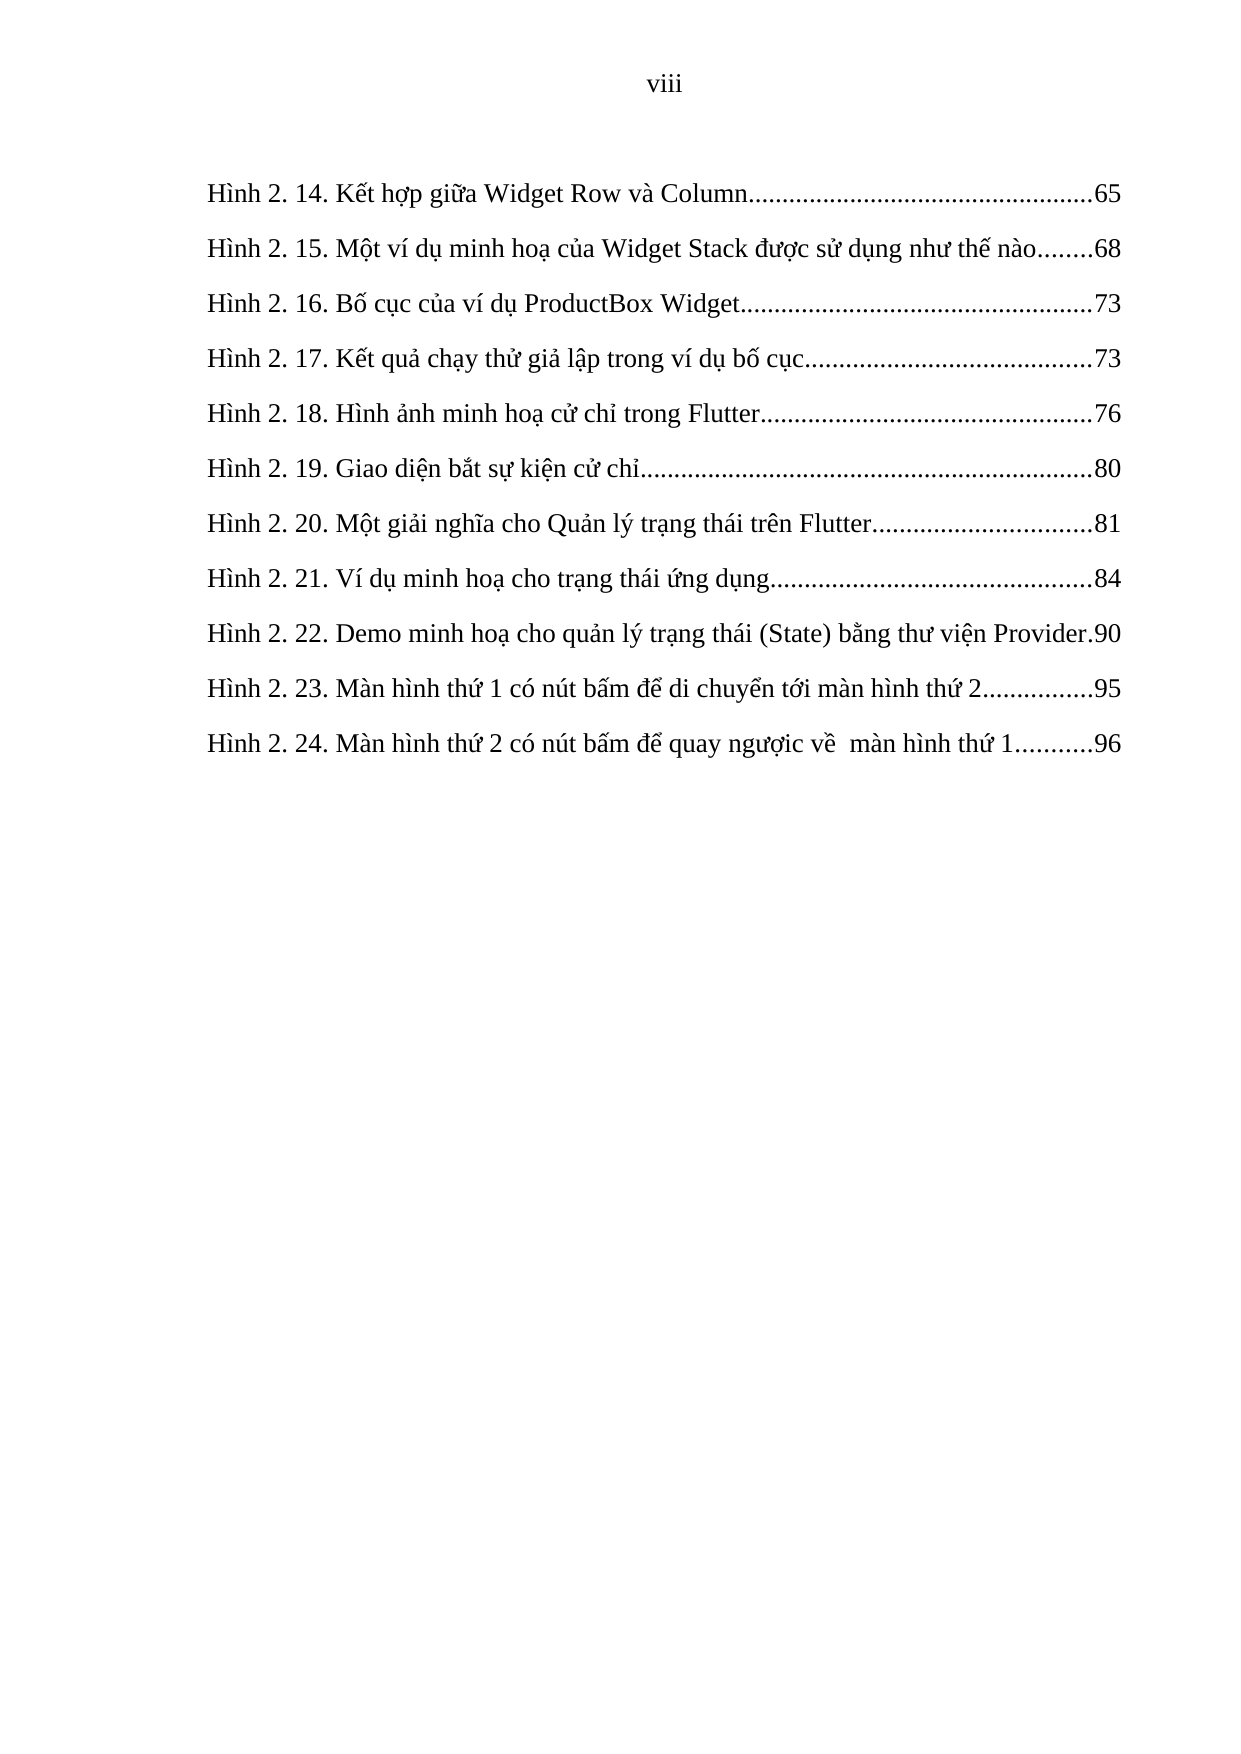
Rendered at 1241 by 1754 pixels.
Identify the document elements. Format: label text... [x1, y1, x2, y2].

text Hình 2. 18. Hình ảnh minh hoạ cử chỉ trong Flutter 76 [207, 397, 1122, 428]
text Hình 2. 14. Kết hợp giữa Widget Row và Column 65 [207, 177, 1122, 208]
text Hình 2. 19. Giao diện bắt sự kiện cử chỉ 80 [207, 452, 1122, 483]
text Hình 2. 21. Ví dụ minh hoạ cho trạng thái ứng dụng 84 [207, 562, 1122, 593]
text Hình 2. 20. Một giải nghĩa cho Quản lý trạng thái trên Flutter 81 [207, 507, 1122, 538]
text Hình 2. 23. Màn hình thứ 1 có nút bấm để di chuyển tới màn hình thứ 2 95 [207, 672, 1122, 703]
text Hình 2. 16. Bố cục của ví dụ ProductBox Widget 73 [207, 287, 1122, 318]
text Hình 2. 24. Màn hình thứ 2 có nút bấm để quay ngượic về màn hình thứ 1 96 [207, 727, 1122, 758]
text Hình 2. 22. Demo minh hoạ cho quản lý trạng thái (State) bằng thư viện Provider 90 [207, 617, 1122, 648]
text Hình 2. 15. Một ví dụ minh hoạ của Widget Stack được sử dụng như thế nào 68 [207, 232, 1122, 263]
text Hình 2. 17. Kết quả chạy thử giả lập trong ví dụ bố cục 73 [207, 342, 1122, 373]
